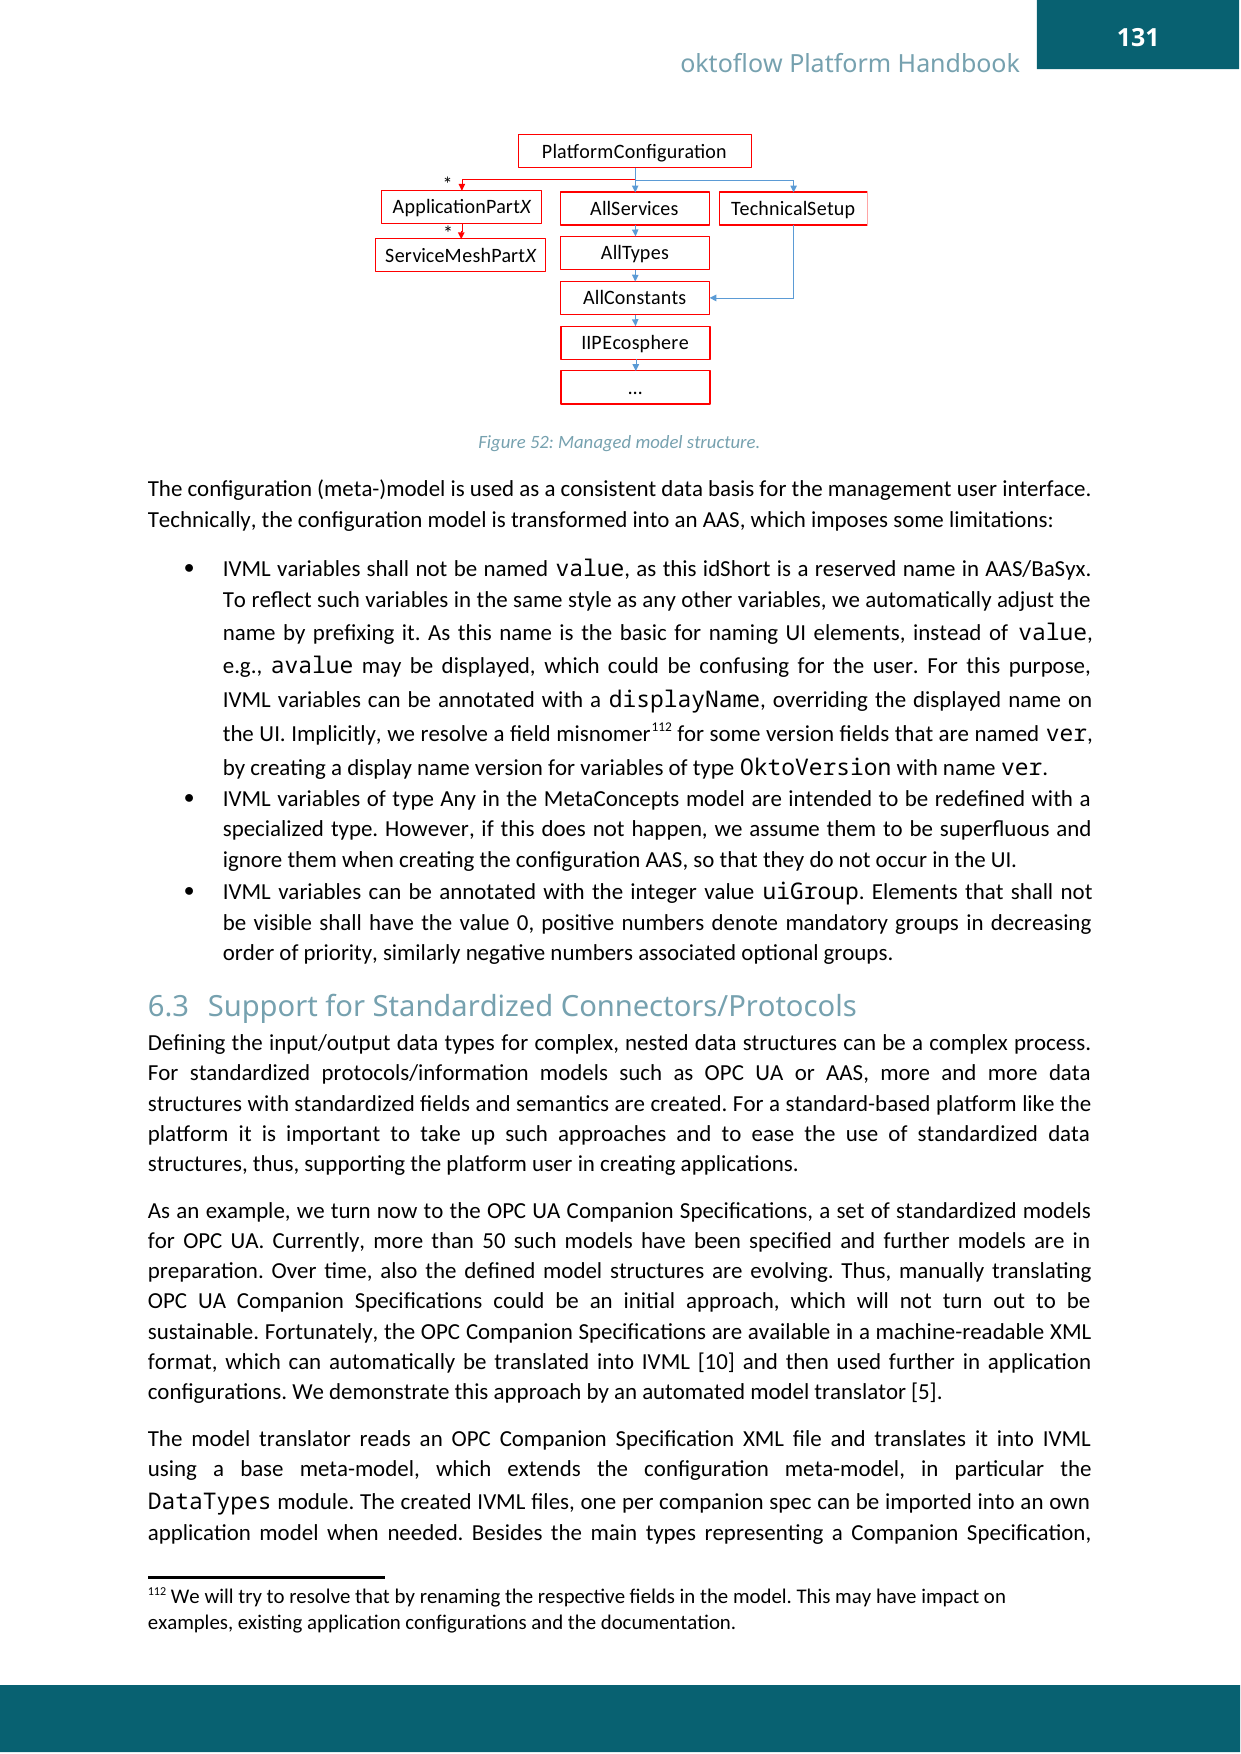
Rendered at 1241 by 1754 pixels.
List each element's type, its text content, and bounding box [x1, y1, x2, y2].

list IVML variables shall not be named value, as this idShort is a reserved name in AAS/BaSyx. To reflect such variables in the same style as any other variables, we automatically adjust the name by prefixing it. As this name is the basic for naming UI elements, instead of value, e.g., avalue may be displayed, which could be confusing for the user. For this purpose, IVML variables can be annotated with a displayName, overriding the displayed name on the UI. Implicitly, we resolve a field misnomer for some version fields that are named ver, by creating a display name version for variables of type OktoVersion with name ver. [185, 552, 1093, 782]
subtitle Support for Standardized Connectors/Protocols [148, 985, 1093, 1025]
text Defining the input/output data types for complex, nested data structures can be a complex process. For standardized protocols/information models such as OPC UA or AAS, more and more data structures with standardized fields and semantics are created. For a standard-based platform like the platform it is important to take up such approaches and to ease the use of standardized data structures, thus, supporting the platform user in creating applications. [148, 1028, 1093, 1177]
text The configuration (meta-)model is used as a consistent data basis for the management user interface. Technically, the configuration model is transformed into an AAS, which imposes some limitations: [148, 474, 1093, 533]
list IVML variables can be annotated with the integer value uiGroup. Elements that shall not be visible shall have the value 0, positive numbers denote mandatory groups in decreasing order of priority, similarly negative numbers associated optional groups. [185, 875, 1093, 967]
text As an example, we turn now to the OPC UA Companion Specifications, a set of standardized models for OPC UA. Currently, more than 50 such models have been specified and further models are in preparation. Over time, also the defined model structures are evolving. Thus, manually translating OPC UA Companion Specifications could be an initial approach, which will not turn out to be sustainable. Fortunately, the OPC Companion Specifications are available in a machine-readable XML format, which can automatically be translated into IVML [10] and then used further in application configurations. We demonstrate this approach by an automated model translator [5]. [148, 1196, 1093, 1405]
list IVML variables of type Any in the MetaConcepts model are intended to be redefined with a specialized type. However, if this does not happen, we assume them to be superfluous and ignore them when creating the configuration AAS, so that they do not occur in the UI. [185, 784, 1093, 873]
text Figure 52: Managed model structure. [148, 431, 1093, 454]
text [148, 1424, 1093, 1546]
